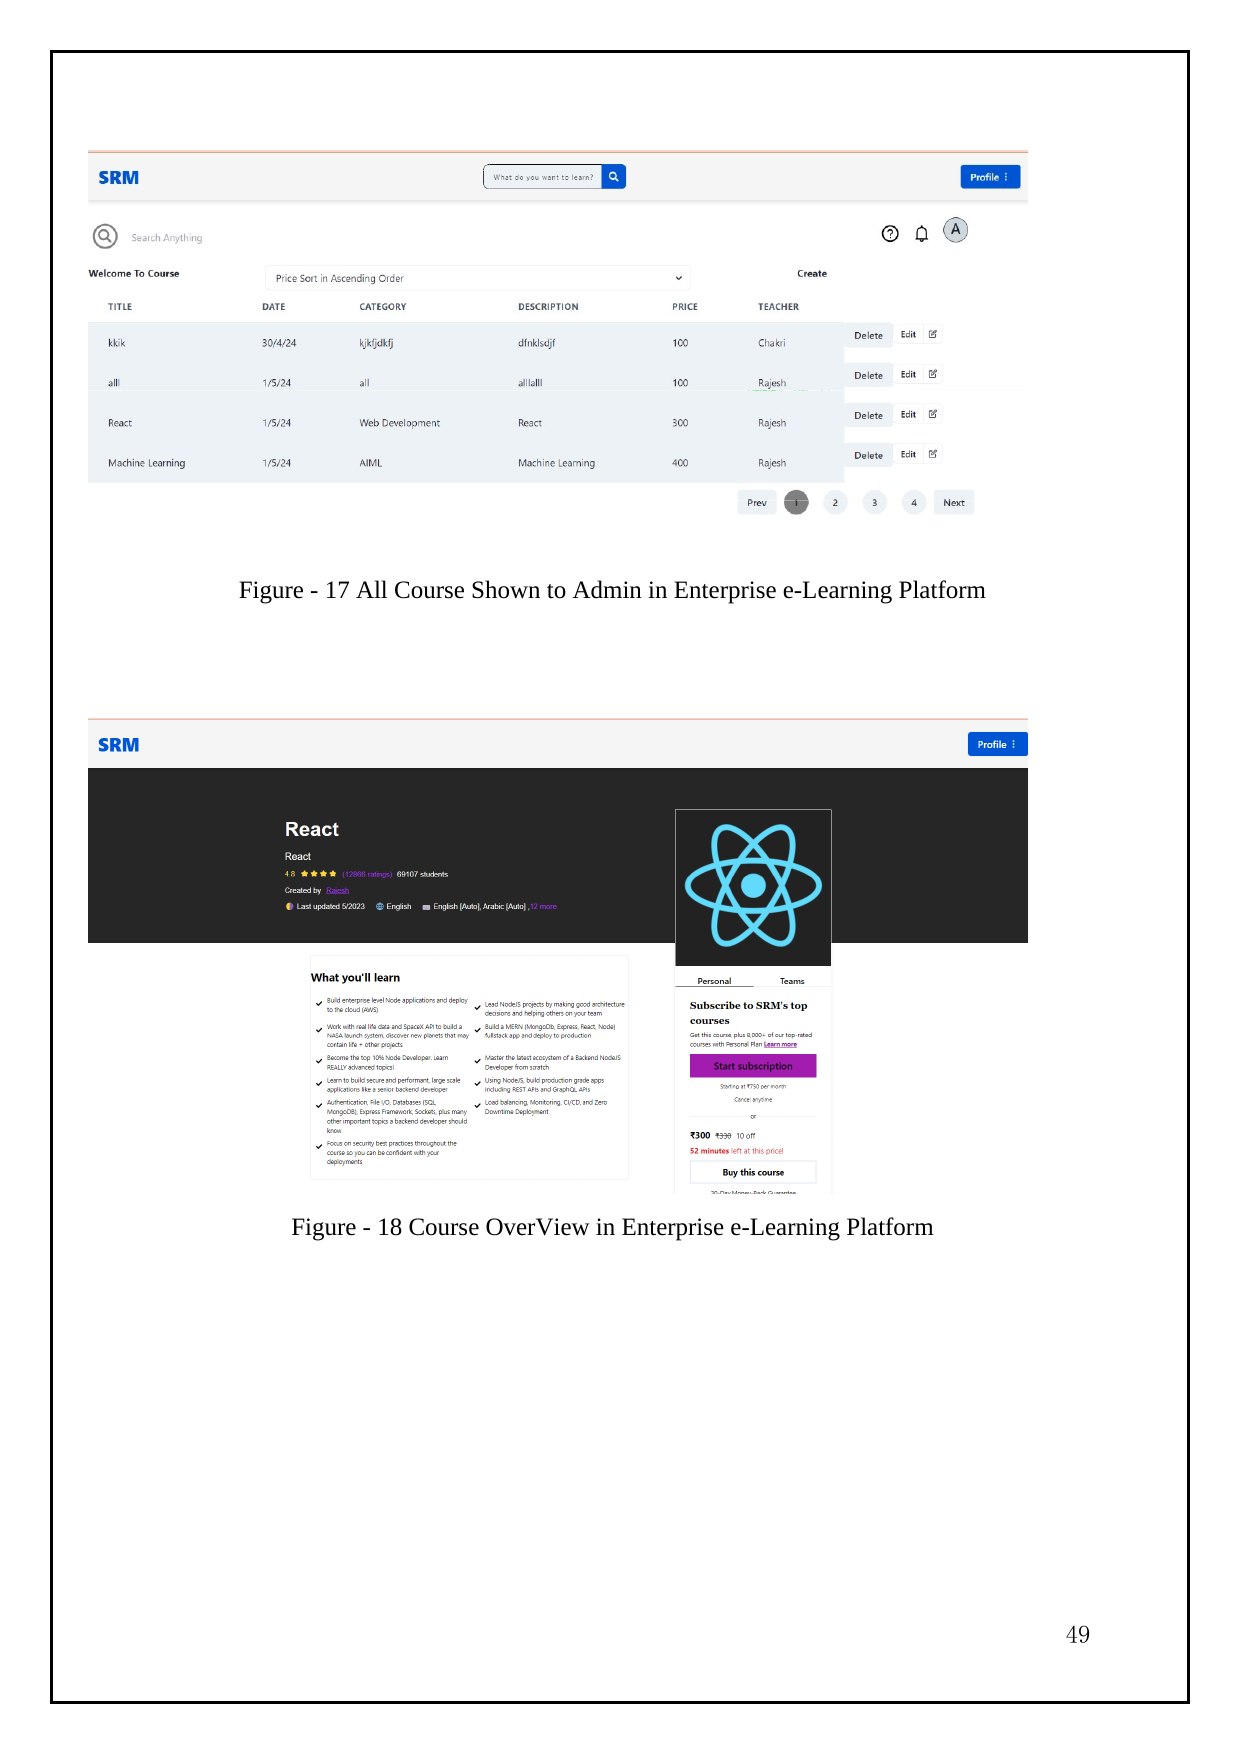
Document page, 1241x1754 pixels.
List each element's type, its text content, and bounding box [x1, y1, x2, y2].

picture [88, 718, 1029, 1194]
text Figure - 18 Course OverView in Enterprise e-Learning Platform [88, 1212, 1137, 1241]
text Figure - 17 All Course Shown to Admin in Enterprise e-Learning Platform [88, 575, 1137, 604]
picture [88, 150, 1029, 557]
